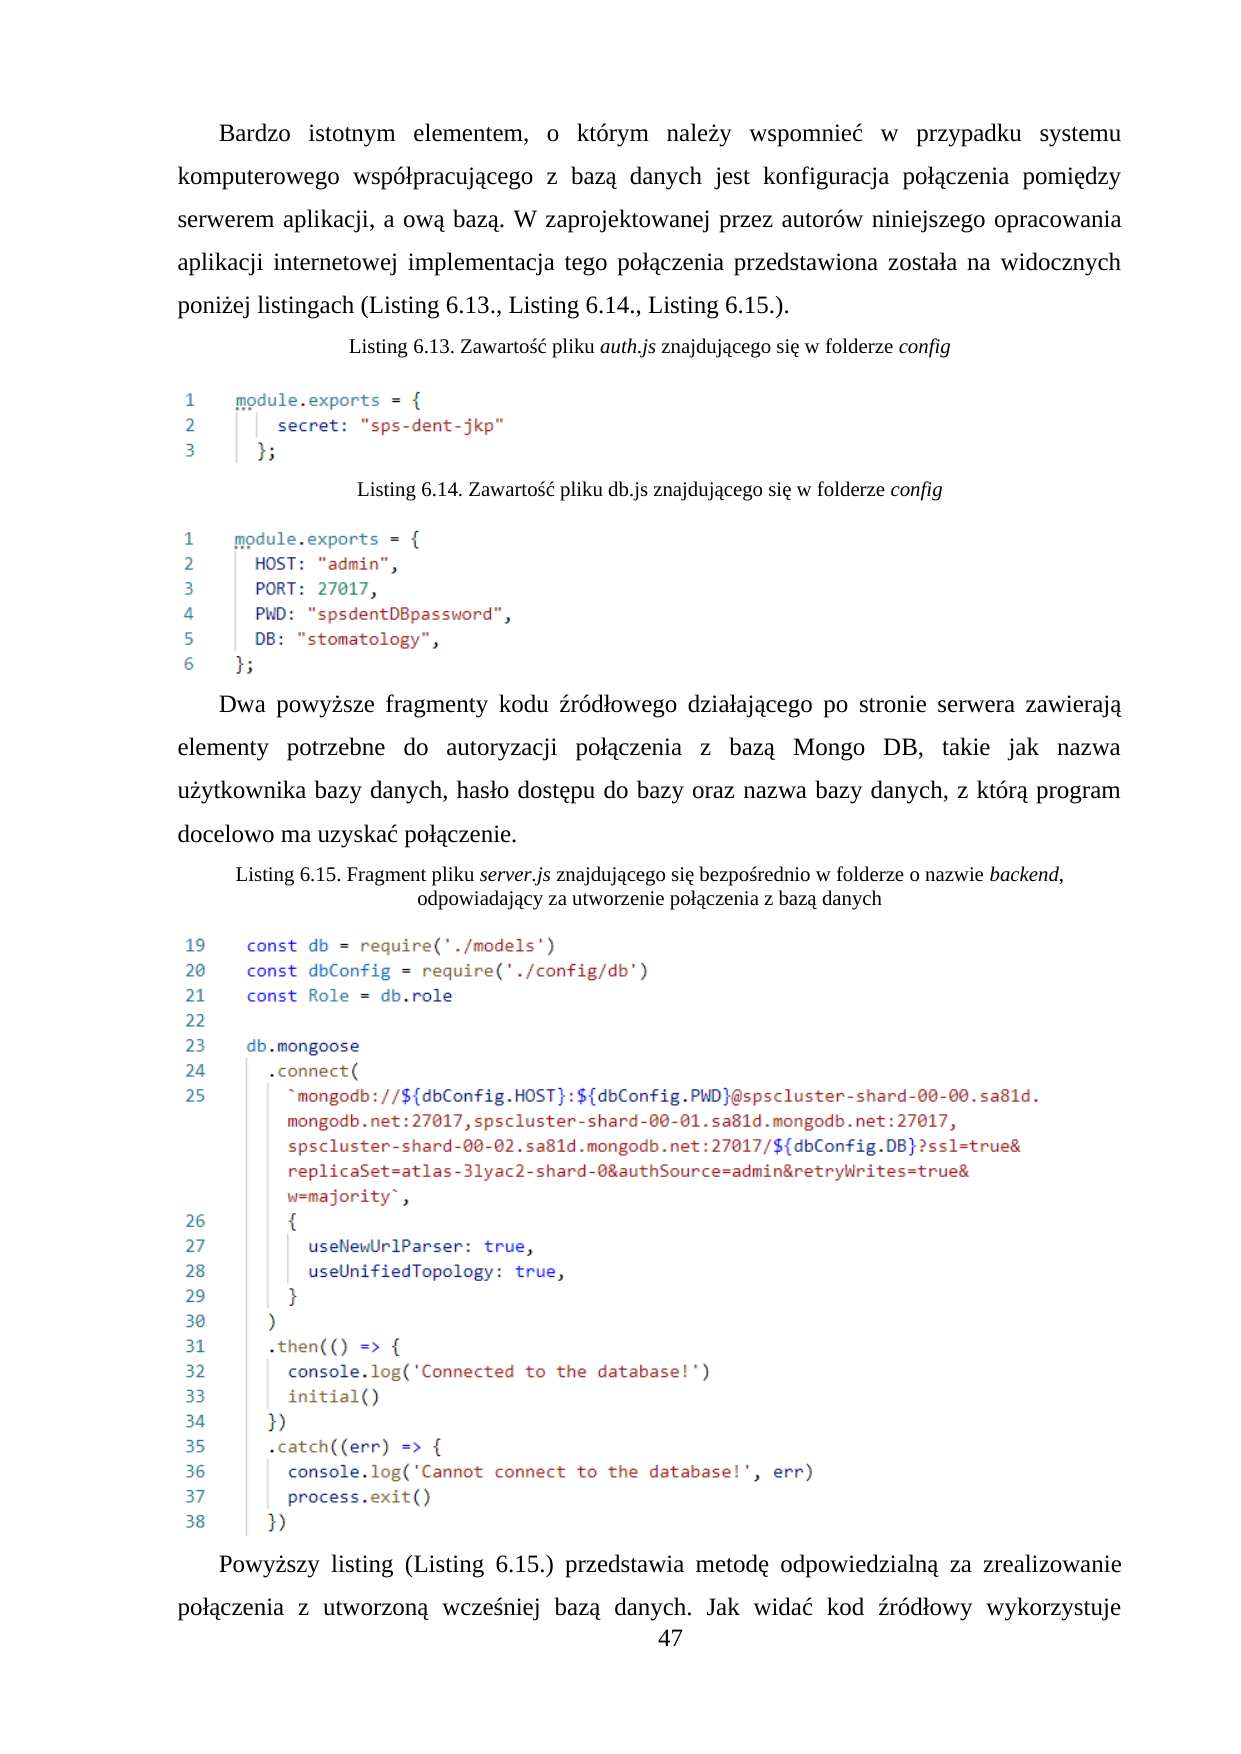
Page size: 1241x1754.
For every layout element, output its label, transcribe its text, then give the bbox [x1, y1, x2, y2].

text Dwa powyższe fragmenty kodu źródłowego działającego po stronie serwera zawierają elementy potrzebne do autoryzacji połączenia z bazą Mongo DB, takie jak nazwa użytkownika bazy danych, hasło dostępu do bazy oraz nazwa bazy danych, z którą program docelowo ma uzyskać połączenie. [177, 689, 1122, 847]
picture [177, 935, 1055, 1536]
text Bardzo istotnym elementem, o którym należy wspomnieć w przypadku systemu komputerowego współpracującego z bazą danych jest konfiguracja połączenia pomiędzy serwerem aplikacji, a ową bazą. W zaprojektowanej przez autorów niniejszego opracowania aplikacji internetowej implementacja tego połączenia przedstawiona została na widocznych poniżej listingach (Listing 6.13., Listing 6.14., Listing 6.15.). [177, 118, 1122, 319]
picture [177, 526, 520, 675]
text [177, 1549, 1122, 1621]
picture [177, 382, 544, 463]
